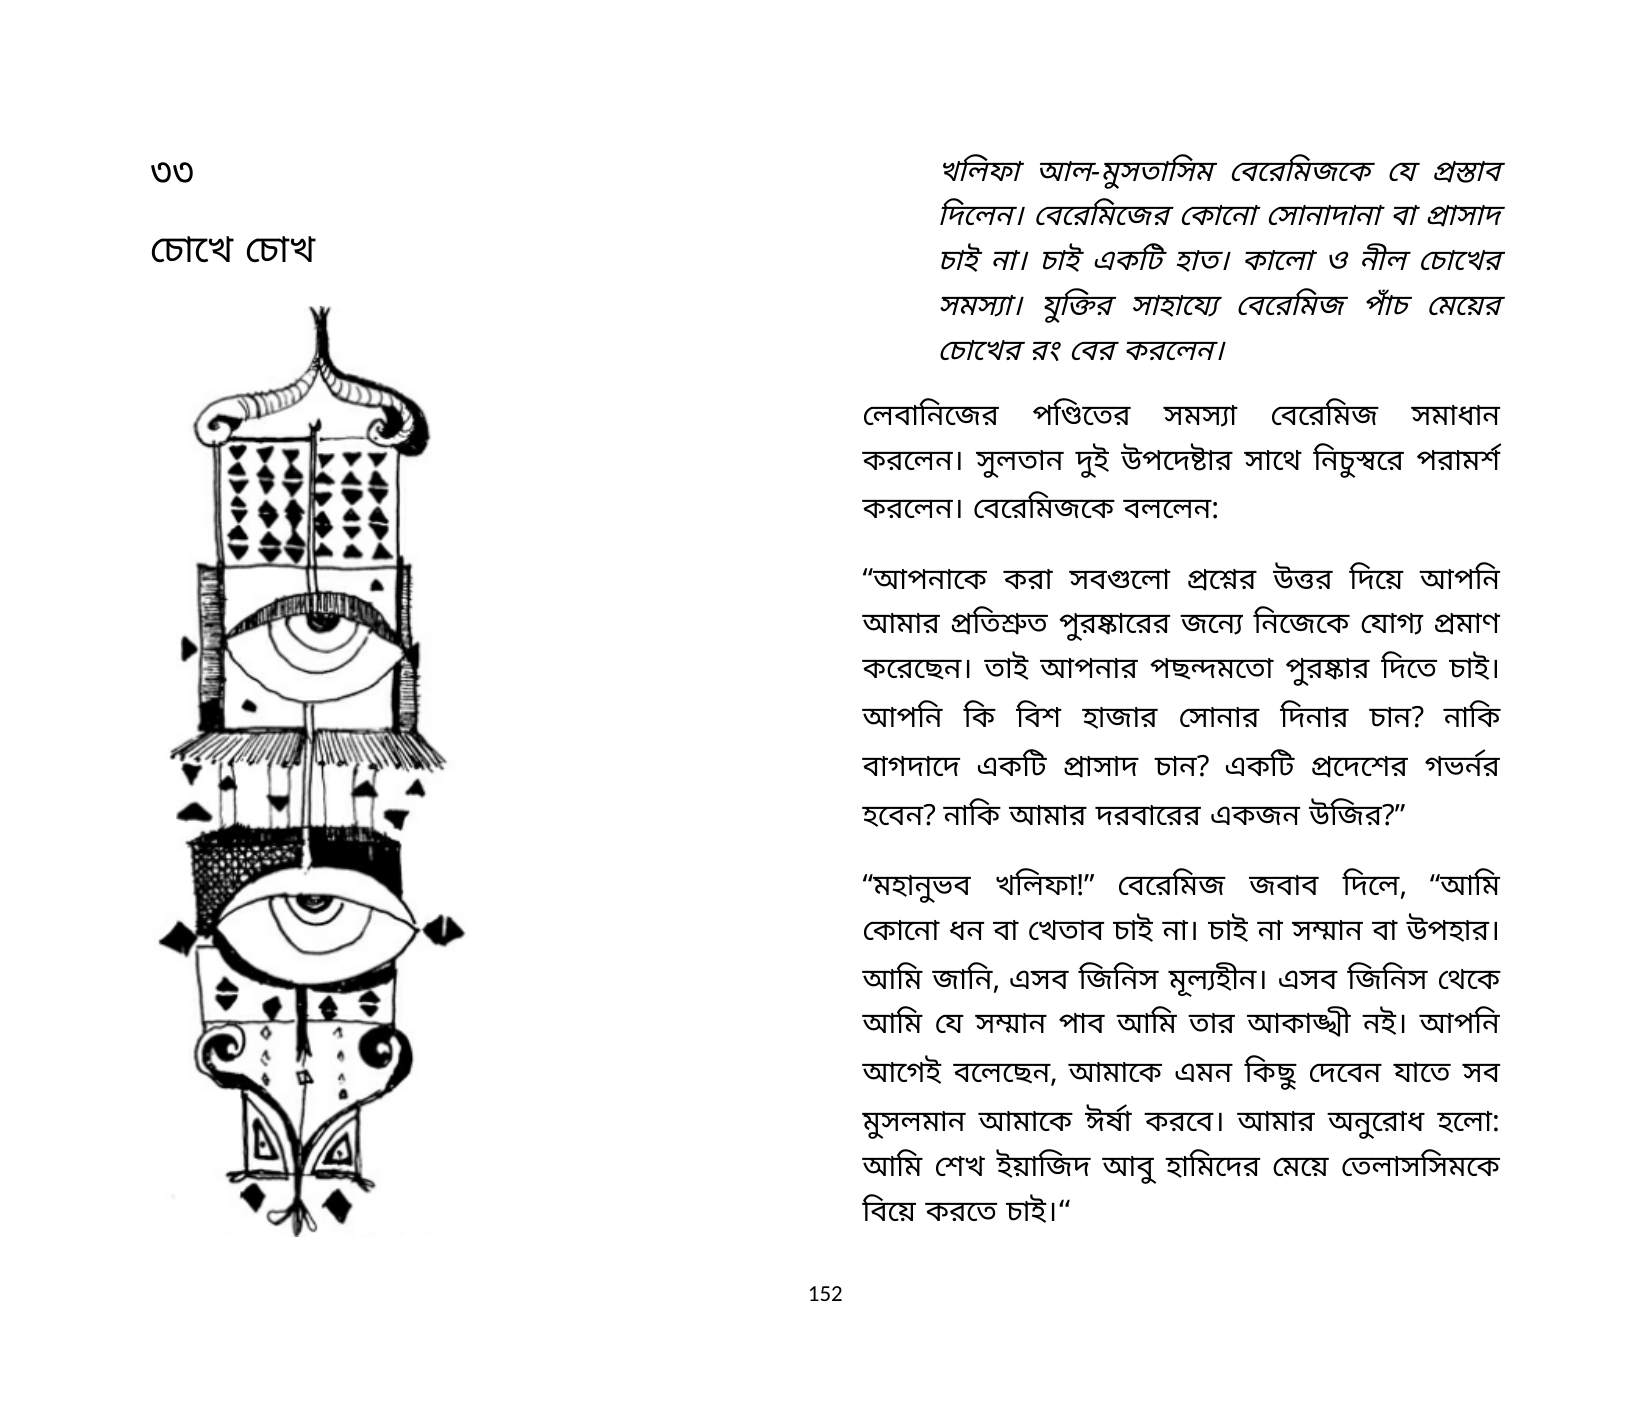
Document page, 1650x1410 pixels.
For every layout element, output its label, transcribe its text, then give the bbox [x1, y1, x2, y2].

text খলিফা আল-মুসতাসিম বেরেমিজকে যে প্রস্তাব দিলেন। বেরেমিজের কোনো সোনাদানা বা প্রাসাদ চাই না। চাই একটি হাত। কালো ও নীল চোখের সমস্যা। যুক্তির সাহায্যে বেরেমিজ পাঁচ মেয়ের চোখের রং বের করলেন। [937, 150, 1500, 372]
picture [150, 306, 472, 1237]
text ৩৩ [150, 150, 787, 200]
text “আপনাকে করা সবগুলো প্রশ্নের উত্তর দিয়ে আপনি আমার প্রতিশ্রুত পুরষ্কারের জন্যে নিজেকে যোগ্য প্রমাণ করেছেন। তাই আপনার পছন্দমতো পুরষ্কার দিতে চাই। আপনি কি বিশ হাজার সোনার দিনার চান? নাকি বাগদাদে একটি প্রাসাদ চান? একটি প্রদেশের গভর্নর হবেন? নাকি আমার দরবারের একজন উজির?” [862, 558, 1500, 837]
text “মহানুভব খলিফা!” বেরেমিজ জবাব দিলে, “আমি কোনো ধন বা খেতাব চাই না। চাই না সম্মান বা উপহার। আমি জানি, এসব জিনিস মূল্যহীন। এসব জিনিস থেকে আমি যে সম্মান পাব আমি তার আকাঙ্খী নই। আপনি আগেই বলেছেন, আমাকে এমন কিছু দেবেন যাতে সব মুসলমান আমাকে ঈর্ষা করবে। আমার অনুরোধ হলো: আমি শেখ ইয়াজিদ আবু হামিদের মেয়ে তেলাসসিমকে বিয়ে করতে চাই।“ [862, 864, 1500, 1233]
text চোখে চোখ [150, 228, 787, 278]
text লেবানিজের পণ্ডিতের সমস্যা বেরেমিজ সমাধান করলেন। সুলতান দুই উপদেষ্টার সাথে নিচুস্বরে পরামর্শ করলেন। বেরেমিজকে বললেন: [862, 398, 1500, 531]
